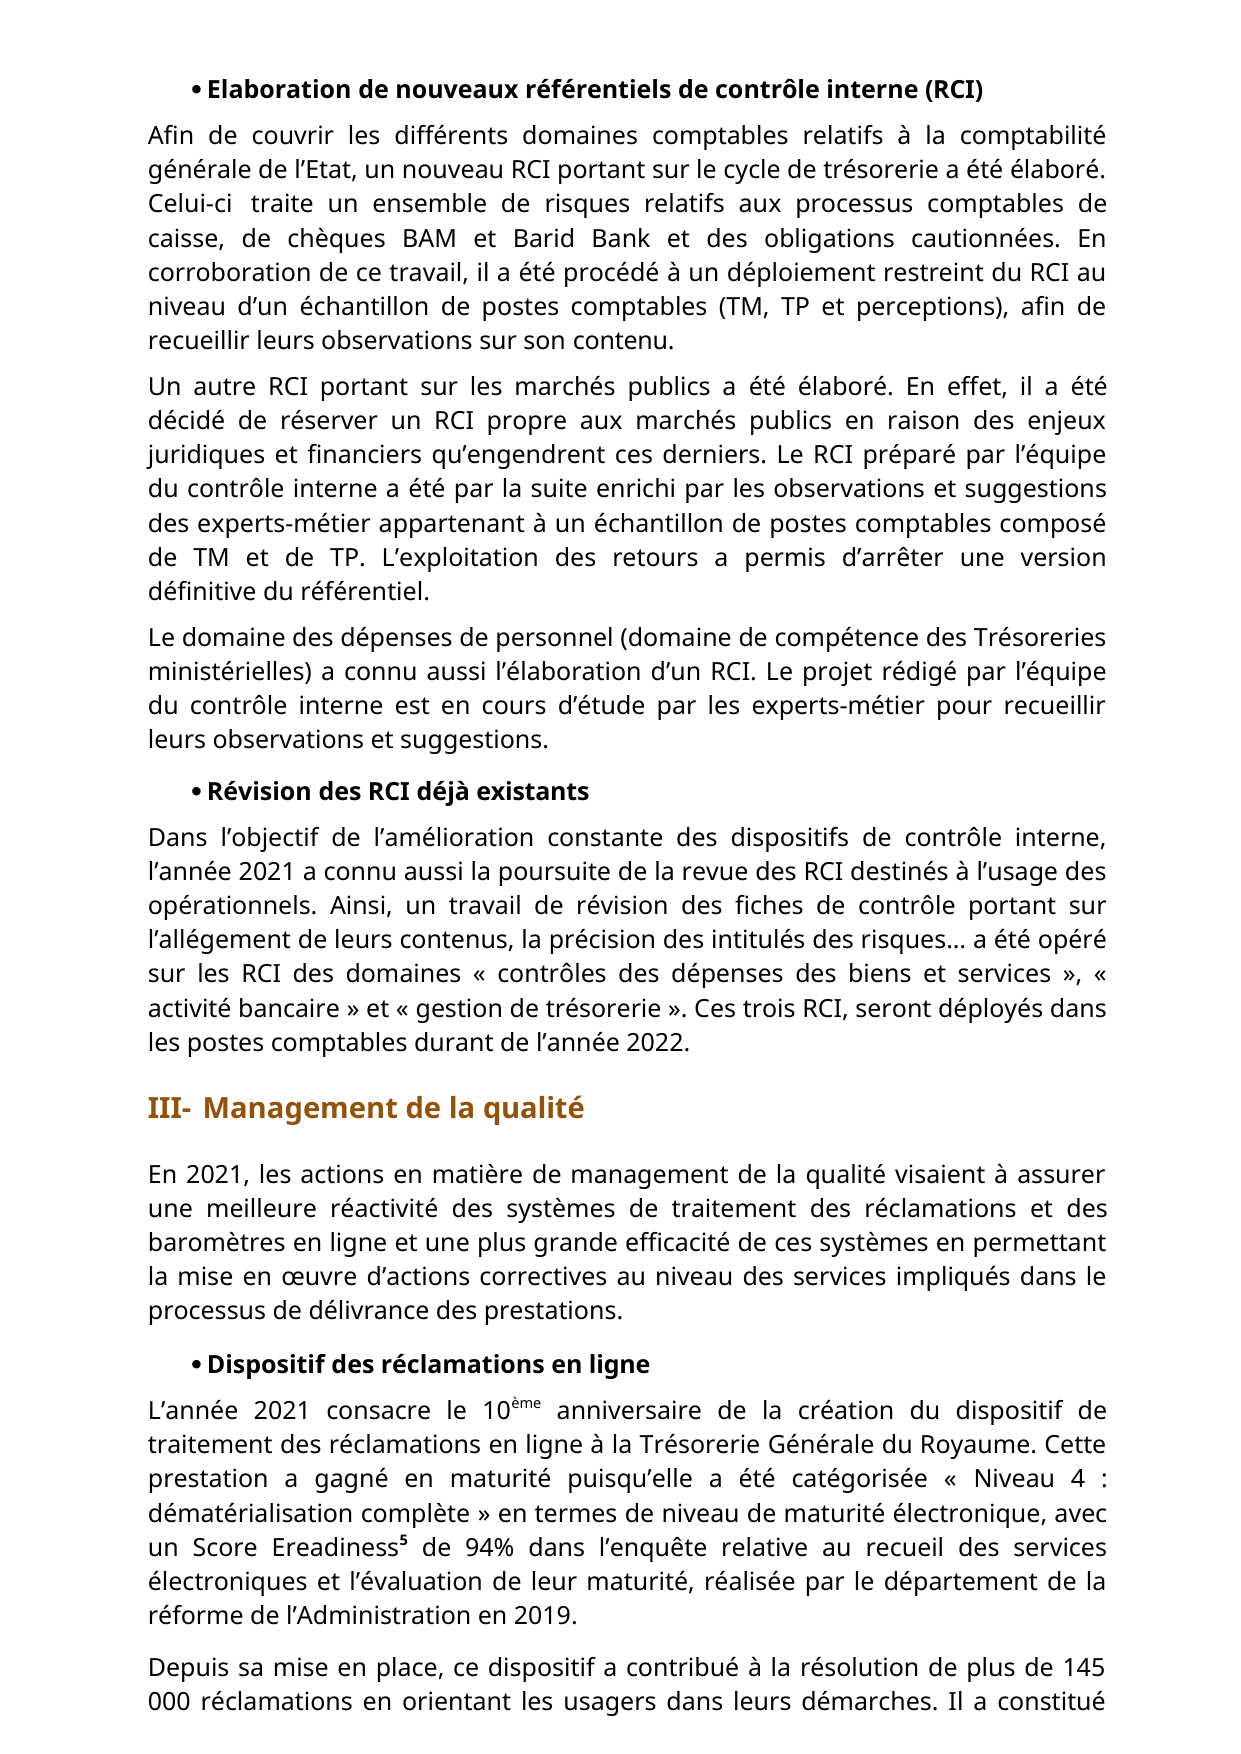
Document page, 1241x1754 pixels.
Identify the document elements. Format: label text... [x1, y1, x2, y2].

text L’année 2021 consacre le 10ème anniversaire de la création du dispositif de traitement des réclamations en ligne à la Trésorerie Générale du Royaume. Cette prestation a gagné en maturité puisqu’elle a été catégorisée « Niveau 4 : dématérialisation complète » en termes de niveau de maturité électronique, avec un Score Ereadiness5 de 94% dans l’enquête relative au recueil des services électroniques et l’évaluation de leur maturité, réalisée par le département de la réforme de l’Administration en 2019. [148, 1393, 1108, 1631]
text Le domaine des dépenses de personnel (domaine de compétence des Trésoreries ministérielles) a connu aussi l’élaboration d’un RCI. Le projet rédigé par l’équipe du contrôle interne est en cours d’étude par les experts-métier pour recueillir leurs observations et suggestions. [148, 620, 1108, 756]
text Afin de couvrir les différents domaines comptables relatifs à la comptabilité générale de l’Etat, un nouveau RCI portant sur le cycle de trésorerie a été élaboré. Celui-ci traite un ensemble de risques relatifs aux processus comptables de caisse, de chèques BAM et Barid Bank et des obligations cautionnées. En corroboration de ce travail, il a été procédé à un déploiement restreint du RCI au niveau d’un échantillon de postes comptables (TM, TP et perceptions), afin de recueillir leurs observations sur son contenu. [148, 118, 1108, 356]
subtitle Management de la qualité [148, 1088, 1211, 1127]
subtitle Révision des RCI déjà existants [192, 774, 1211, 808]
text Dans l’objectif de l’amélioration constante des dispositifs de contrôle interne, l’année 2021 a connu aussi la poursuite de la revue des RCI destinés à l’usage des opérationnels. Ainsi, un travail de révision des fiches de contrôle portant sur l’allégement de leurs contenus, la précision des intitulés des risques… a été opéré sur les RCI des domaines « contrôles des dépenses des biens et services », « activité bancaire » et « gestion de trésorerie ». Ces trois RCI, seront déployés dans les postes comptables durant de l’année 2022. [148, 820, 1108, 1058]
subtitle Elaboration de nouveaux référentiels de contrôle interne (RCI) [192, 72, 1211, 106]
subtitle Dispositif des réclamations en ligne [192, 1347, 1211, 1381]
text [148, 1649, 1107, 1717]
text En 2021, les actions en matière de management de la qualité visaient à assurer une meilleure réactivité des systèmes de traitement des réclamations et des baromètres en ligne et une plus grande efficacité de ces systèmes en permettant la mise en œuvre d’actions correctives au niveau des services impliqués dans le processus de délivrance des prestations. [148, 1156, 1108, 1327]
text Un autre RCI portant sur les marchés publics a été élaboré. En effet, il a été décidé de réserver un RCI propre aux marchés publics en raison des enjeux juridiques et financiers qu’engendrent ces derniers. Le RCI préparé par l’équipe du contrôle interne a été par la suite enrichi par les observations et suggestions des experts-métier appartenant à un échantillon de postes comptables composé de TM et de TP. L’exploitation des retours a permis d’arrêter une version définitive du référentiel. [148, 369, 1108, 607]
